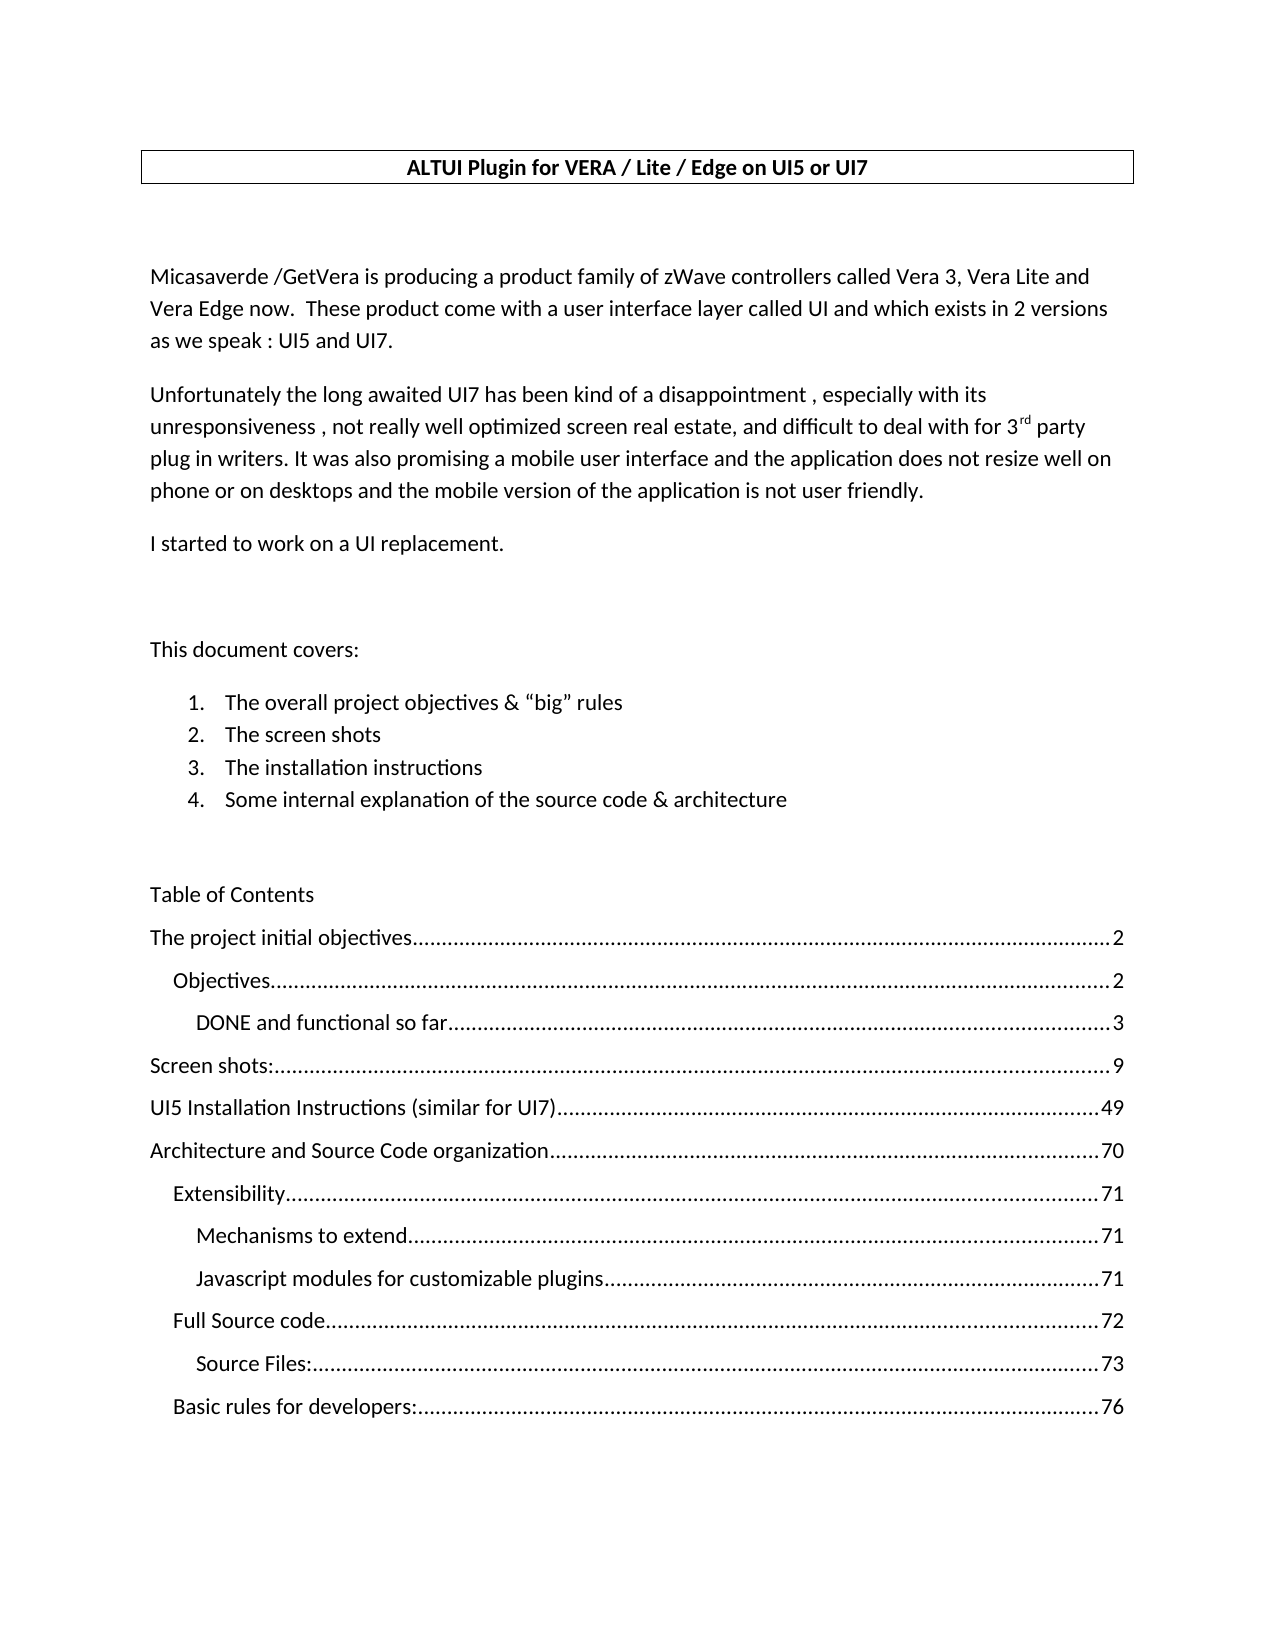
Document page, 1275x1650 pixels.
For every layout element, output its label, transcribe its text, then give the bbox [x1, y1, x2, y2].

text I started to work on a UI replacement. [150, 529, 1125, 557]
list The overall project objectives & “big” rules [187, 688, 1125, 716]
text Unfortunately the long awaited UI7 has been kind of a disappointment , especially with its unresponsiveness , not really well optimized screen real estate, and difficult to deal with for 3rd party plug in writers. It was also promising a mobile user interface and the application does not resize well on phone or on desktops and the mobile version of the application is not user friendly. [150, 380, 1125, 504]
text Javascript modules for customizable plugins 71 [196, 1264, 1125, 1292]
text The project initial objectives 2 [150, 923, 1125, 951]
text Extensibility 71 [173, 1179, 1125, 1207]
text ALTUI Plugin for VERA / Lite / Edge on UI5 or UI7 [142, 151, 1133, 183]
text Micasaverde /GetVera is producing a product family of zWave controllers called Vera 3, Vera Lite and Vera Edge now. These product come with a user interface layer called UI and which exists in 2 versions as we speak : UI5 and UI7. [150, 262, 1125, 355]
text Source Files: 73 [196, 1349, 1125, 1377]
text Architecture and Source Code organization 70 [150, 1136, 1125, 1164]
text Basic rules for developers: 76 [173, 1392, 1125, 1420]
text UI5 Installation Instructions (similar for UI7) 49 [150, 1093, 1125, 1122]
text Objectives 2 [173, 966, 1125, 994]
list Some internal explanation of the source code & architecture [187, 785, 1125, 813]
text DONE and functional so far 3 [196, 1008, 1125, 1036]
text Full Source code 72 [173, 1307, 1125, 1334]
text Screen shots: 9 [150, 1051, 1125, 1079]
list The screen shots [187, 721, 1125, 748]
text Mechanisms to extend 71 [196, 1221, 1125, 1249]
text This document covers: [150, 635, 1125, 663]
list The installation instructions [187, 753, 1125, 781]
text Table of Contents [150, 881, 1125, 908]
